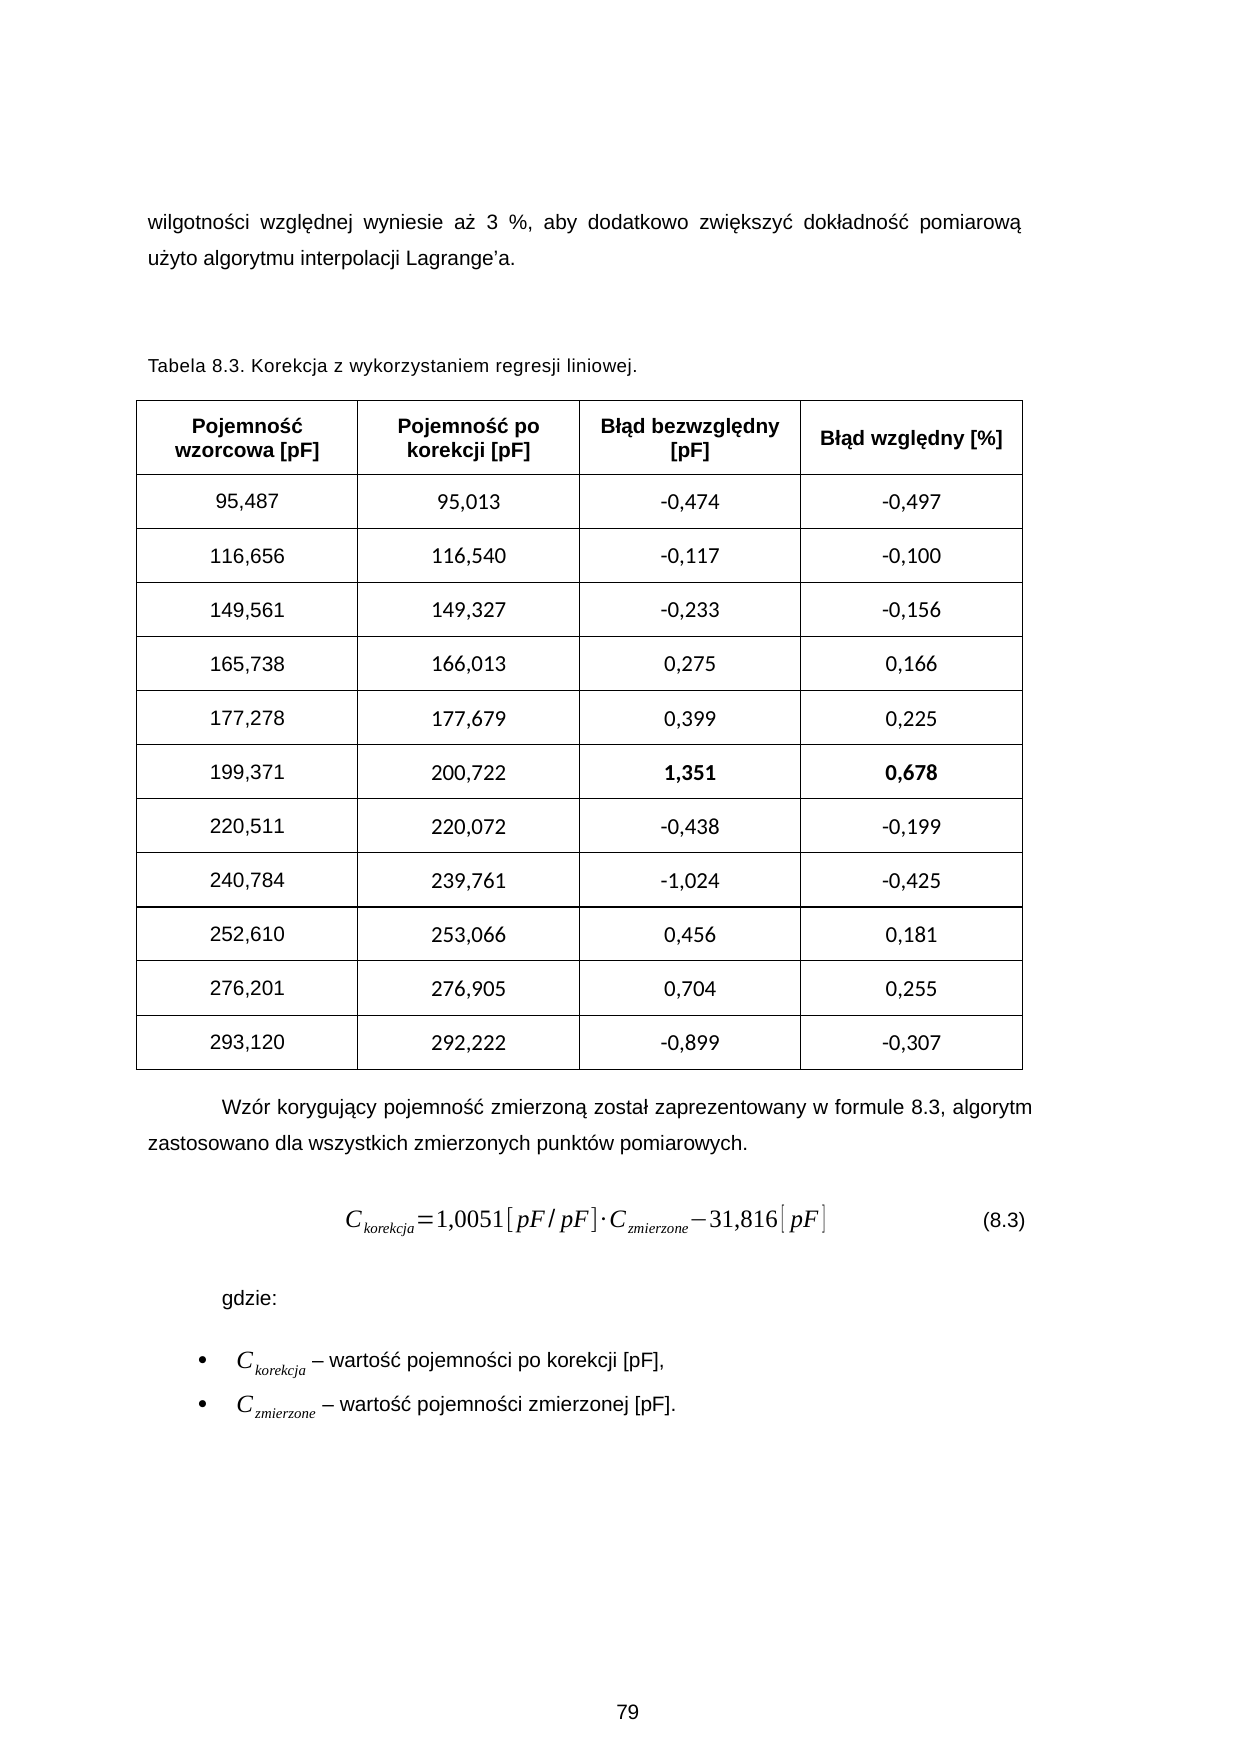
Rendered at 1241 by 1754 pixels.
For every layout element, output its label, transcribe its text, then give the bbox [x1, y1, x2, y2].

table_cell 0,225 [801, 691, 1022, 744]
table_cell 177,278 [137, 691, 357, 744]
table_cell 165,738 [137, 637, 357, 690]
table_cell -0,233 [580, 583, 800, 636]
table_cell 0,456 [580, 908, 800, 960]
table_cell -0,117 [580, 529, 800, 582]
table_cell -1,024 [580, 853, 800, 906]
table_cell 239,761 [358, 853, 579, 906]
table_header (8.3) [960, 1179, 1037, 1261]
table_cell 276,201 [137, 961, 357, 1014]
table_cell 199,371 [137, 745, 357, 798]
table_cell 293,120 [137, 1016, 357, 1068]
list – wartość pojemności po korekcji [pF], [199, 1347, 1033, 1378]
table_cell 116,540 [358, 529, 579, 582]
table_cell 95,013 [358, 475, 579, 528]
table_cell -0,425 [801, 853, 1022, 906]
table_cell 220,072 [358, 799, 579, 852]
table_cell 149,327 [358, 583, 579, 636]
table_header Pojemność po korekcji [pF] [358, 401, 579, 474]
table_header [136, 1179, 960, 1261]
table_cell 177,679 [358, 691, 579, 744]
table_cell 0,704 [580, 961, 800, 1014]
table_cell 0,275 [580, 637, 800, 690]
table_header Pojemność wzorcowa [pF] [137, 401, 357, 474]
table_cell -0,438 [580, 799, 800, 852]
table_cell 220,511 [137, 799, 357, 852]
table_cell -0,156 [801, 583, 1022, 636]
table_cell 200,722 [358, 745, 579, 798]
table_cell 0,399 [580, 691, 800, 744]
table_cell 253,066 [358, 908, 579, 960]
table_cell 252,610 [137, 908, 357, 960]
table_cell -0,100 [801, 529, 1022, 582]
text Wzór korygujący pojemność zmierzoną został zaprezentowany w formule 8.3, algorytm zastosowano dla wszystkich zmierzonych punktów pomiarowych. [148, 1094, 1033, 1154]
table_cell 166,013 [358, 637, 579, 690]
table_cell 292,222 [358, 1016, 579, 1068]
table_cell 0,678 [801, 745, 1022, 798]
table_cell 95,487 [137, 475, 357, 528]
title Tabela 8.3. Korekcja z wykorzystaniem regresji liniowej. [148, 355, 1033, 377]
table_cell -0,899 [580, 1016, 800, 1068]
table_cell -0,199 [801, 799, 1022, 852]
table_cell 240,784 [137, 853, 357, 906]
table_cell 1,351 [580, 745, 800, 798]
table_cell 0,181 [801, 908, 1022, 960]
table_cell -0,307 [801, 1016, 1022, 1068]
table_header Błąd bezwzględny [pF] [580, 401, 800, 474]
table_cell 149,561 [137, 583, 357, 636]
table_cell -0,474 [580, 475, 800, 528]
table_cell -0,497 [801, 475, 1022, 528]
text gdzie: [148, 1286, 1033, 1310]
list – wartość pojemności zmierzonej [pF]. [199, 1391, 1033, 1422]
table_cell 116,656 [137, 529, 357, 582]
table_cell 276,905 [358, 961, 579, 1014]
table_cell 0,255 [801, 961, 1022, 1014]
table_header Błąd względny [%] [801, 401, 1022, 474]
table_cell 0,166 [801, 637, 1022, 690]
